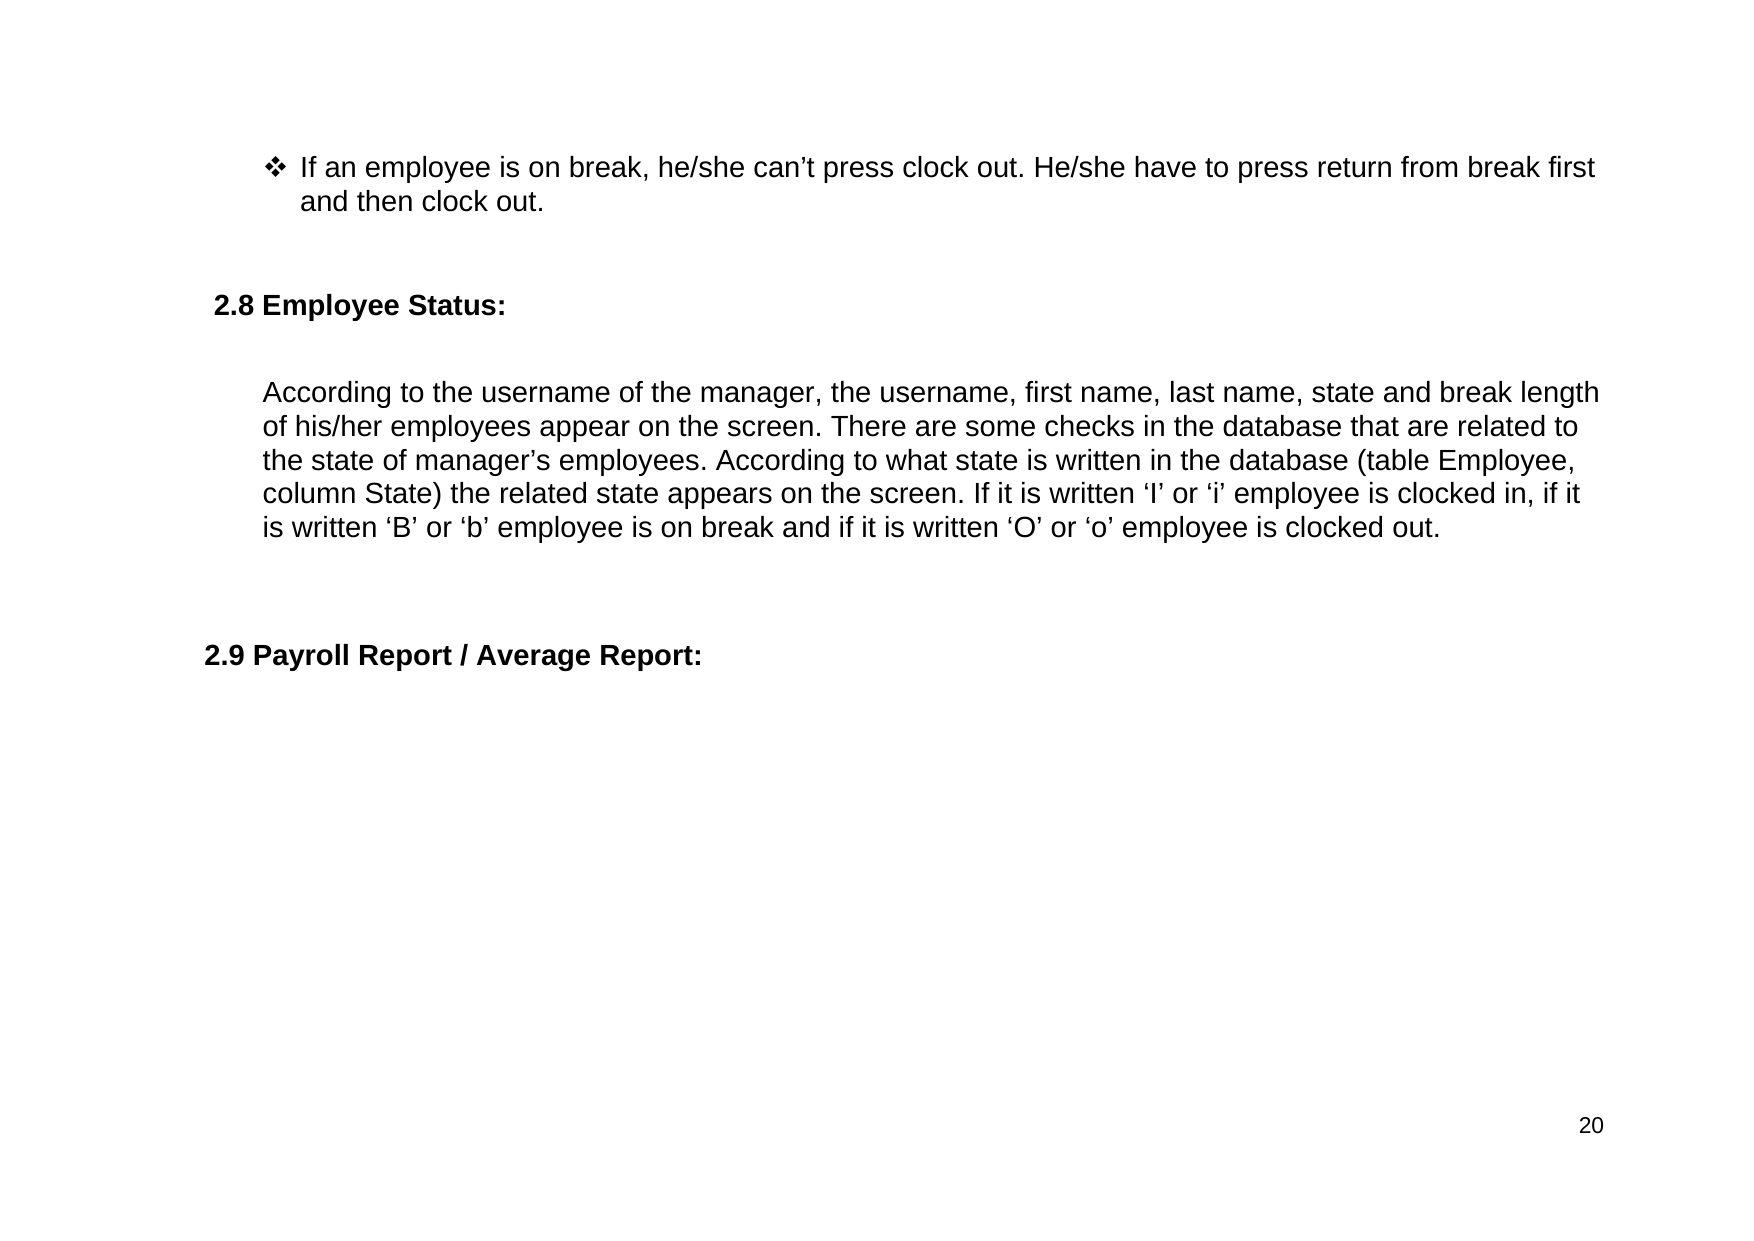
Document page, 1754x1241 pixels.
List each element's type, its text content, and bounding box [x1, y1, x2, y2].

list If an employee is on break, he/she can’t press clock out. He/she have to press return from break first and then clock out. [262, 150, 1604, 217]
text According to the username of the manager, the username, first name, last name, state and break length of his/her employees appear on the screen. There are some checks in the database that are related to the state of manager’s employees. According to what state is written in the database (table Employee, column State) the related state appears on the screen. If it is written ‘I’ or ‘i’ employee is clocked in, if it is written ‘B’ or ‘b’ employee is on break and if it is written ‘O’ or ‘o’ employee is clocked out. [262, 375, 1604, 543]
